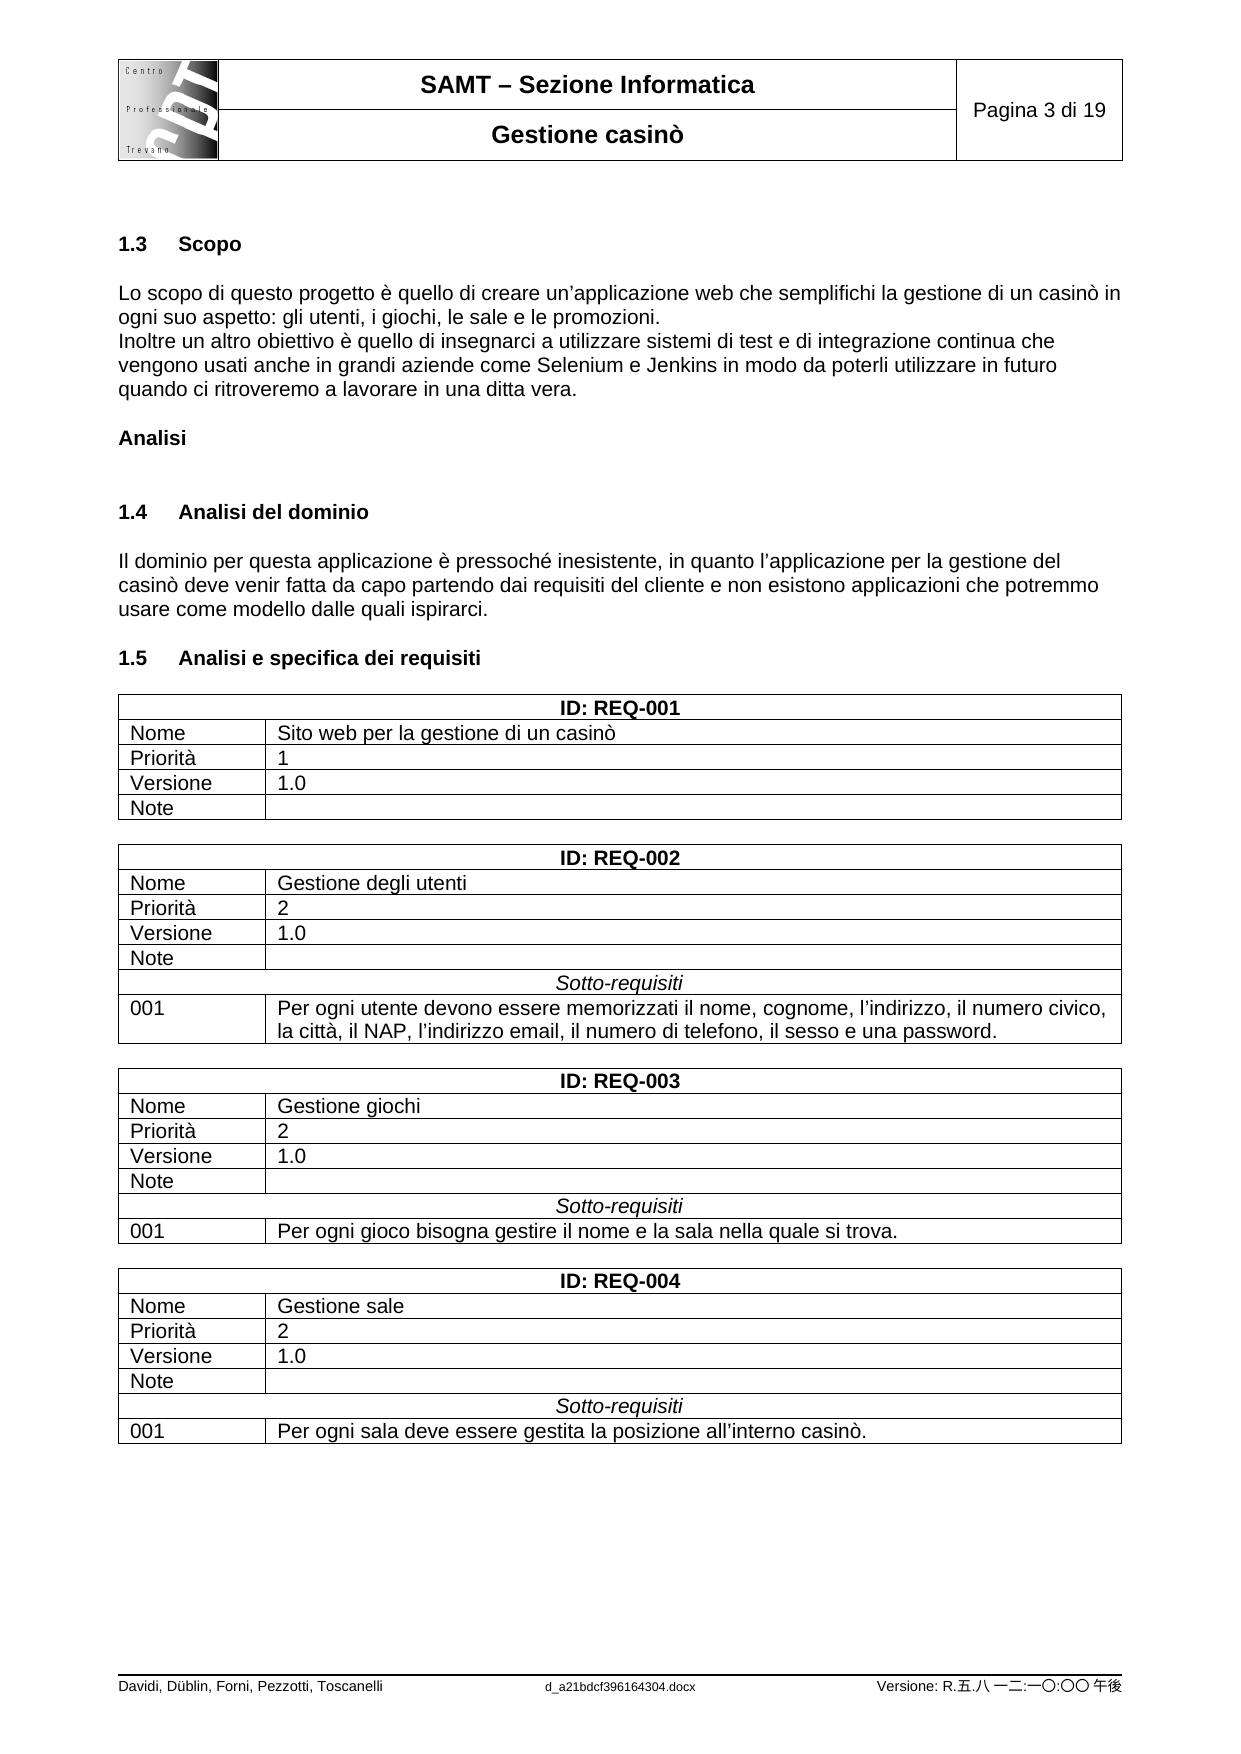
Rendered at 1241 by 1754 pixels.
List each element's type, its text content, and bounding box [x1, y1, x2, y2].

table_cell Priorità [119, 895, 265, 919]
table_cell Nome [119, 870, 265, 894]
table_header ID: REQ-001 [119, 695, 1121, 719]
table_cell Note [119, 795, 265, 819]
table_cell 1.0 [266, 920, 1121, 944]
table_cell 001 [119, 1419, 265, 1443]
table_cell Priorità [119, 745, 265, 769]
table_cell 2 [266, 1119, 1121, 1143]
text Lo scopo di questo progetto è quello di creare un’applicazione web che semplifichi la gestione di un casinò in ogni suo aspetto: gli utenti, i giochi, le sale e le promozioni. [118, 281, 1122, 329]
table_cell Priorità [119, 1319, 265, 1343]
table_cell Nome [119, 1094, 265, 1118]
table_cell Nome [119, 720, 265, 744]
table_cell Per ogni utente devono essere memorizzati il nome, cognome, l’indirizzo, il numero civico, la città, il NAP, l’indirizzo email, il numero di telefono, il sesso e una password. [266, 995, 1121, 1043]
subtitle Analisi e specifica dei requisiti [118, 645, 1122, 669]
table_cell Note [119, 1169, 265, 1193]
table_cell [266, 1169, 1121, 1193]
picture [118, 60, 218, 159]
table_cell Versione [119, 920, 265, 944]
subtitle Scopo [118, 232, 1122, 256]
table_cell Sotto-requisiti [119, 1394, 1121, 1418]
table_cell [266, 945, 1121, 969]
table_header ID: REQ-002 [119, 845, 1121, 869]
table_cell Nome [119, 1294, 265, 1318]
table_cell Sito web per la gestione di un casinò [266, 720, 1121, 744]
table_cell Versione [119, 1144, 265, 1168]
table_cell 2 [266, 1319, 1121, 1343]
table_cell Gestione giochi [266, 1094, 1121, 1118]
subtitle Analisi del dominio [118, 499, 1122, 523]
table_cell Versione [119, 1344, 265, 1368]
table_cell 1.0 [266, 1144, 1121, 1168]
table_cell 001 [119, 1219, 265, 1243]
table_cell Priorità [119, 1119, 265, 1143]
table_cell 1 [266, 745, 1121, 769]
table_header ID: REQ-004 [119, 1269, 1121, 1293]
table_cell Per ogni gioco bisogna gestire il nome e la sala nella quale si trova. [266, 1219, 1121, 1243]
table_cell Gestione sale [266, 1294, 1121, 1318]
table_header ID: REQ-003 [119, 1069, 1121, 1093]
table_cell Per ogni sala deve essere gestita la posizione all’interno casinò. [266, 1419, 1121, 1443]
table_cell 1.0 [266, 1344, 1121, 1368]
subtitle Analisi [118, 426, 1122, 449]
table_cell 1.0 [266, 770, 1121, 794]
text Inoltre un altro obiettivo è quello di insegnarci a utilizzare sistemi di test e di integrazione continua che vengono usati anche in grandi aziende come Selenium e Jenkins in modo da poterli utilizzare in futuro quando ci ritroveremo a lavorare in una ditta vera. [118, 329, 1122, 401]
table_cell Gestione degli utenti [266, 870, 1121, 894]
table_cell 001 [119, 995, 265, 1043]
table_cell Note [119, 945, 265, 969]
table_cell 2 [266, 895, 1121, 919]
text Il dominio per questa applicazione è pressoché inesistente, in quanto l’applicazione per la gestione del casinò deve venir fatta da capo partendo dai requisiti del cliente e non esistono applicazioni che potremmo usare come modello dalle quali ispirarci. [118, 548, 1122, 620]
table_cell Versione [119, 770, 265, 794]
table_cell Sotto-requisiti [119, 1194, 1121, 1218]
table_cell Sotto-requisiti [119, 970, 1121, 994]
table_cell [266, 795, 1121, 819]
table_cell Note [119, 1369, 265, 1393]
table_cell [266, 1369, 1121, 1393]
